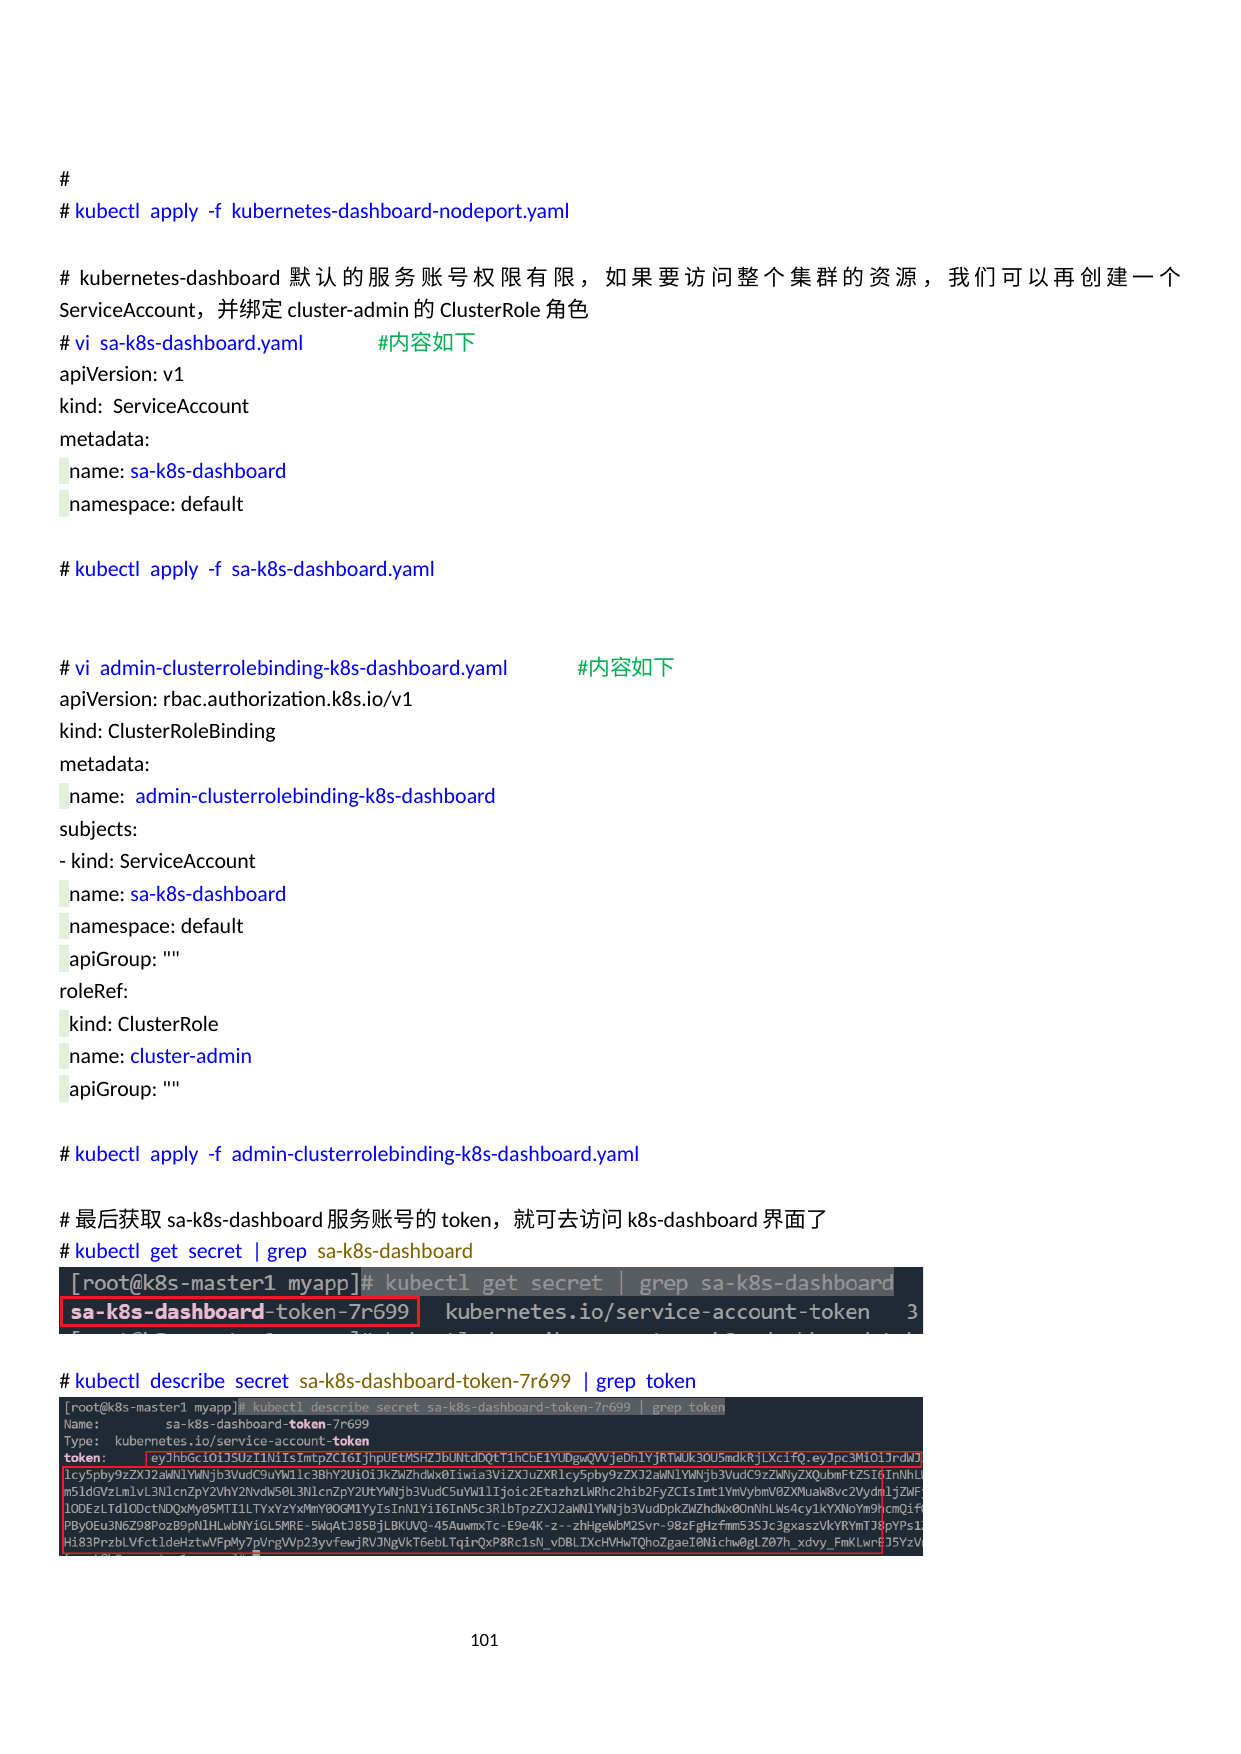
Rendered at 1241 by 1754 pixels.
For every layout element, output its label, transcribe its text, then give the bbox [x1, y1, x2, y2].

text name: admin-clusterrolebinding-k8s-dashboard [59, 779, 1181, 812]
text # kubectl apply -f kubernetes-dashboard-nodeport.yaml [59, 194, 1181, 227]
picture [59, 1397, 923, 1556]
text subjects: [59, 812, 1181, 844]
text # kubernetes-dashboard默认的服务账号权限有限，如果要访问整个集群的资源，我们可以再创建一个ServiceAccount，并绑定cluster-admin的ClusterRole角色 [59, 259, 1181, 324]
text namespace: default [59, 909, 1181, 942]
text # [59, 162, 1181, 194]
text apiVersion: rbac.authorization.k8s.io/v1 [59, 682, 1181, 714]
text namespace: default [59, 487, 1181, 519]
text name: sa-k8s-dashboard [59, 877, 1181, 909]
picture [59, 1267, 924, 1334]
text # vi admin-clusterrolebinding-k8s-dashboard.yaml #内容如下 [59, 649, 1181, 682]
text kind: ServiceAccount [59, 389, 1181, 422]
text # vi sa-k8s-dashboard.yaml #内容如下 [59, 324, 1181, 357]
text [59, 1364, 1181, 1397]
text # kubectl apply -f sa-k8s-dashboard.yaml [59, 552, 1181, 584]
text - kind: ServiceAccount [59, 844, 1181, 877]
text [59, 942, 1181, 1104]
text kind: ClusterRoleBinding [59, 714, 1181, 747]
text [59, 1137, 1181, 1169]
text metadata: [59, 747, 1181, 779]
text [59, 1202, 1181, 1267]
text apiVersion: v1 [59, 357, 1181, 389]
text metadata: [59, 422, 1181, 454]
text name: sa-k8s-dashboard [59, 454, 1181, 487]
